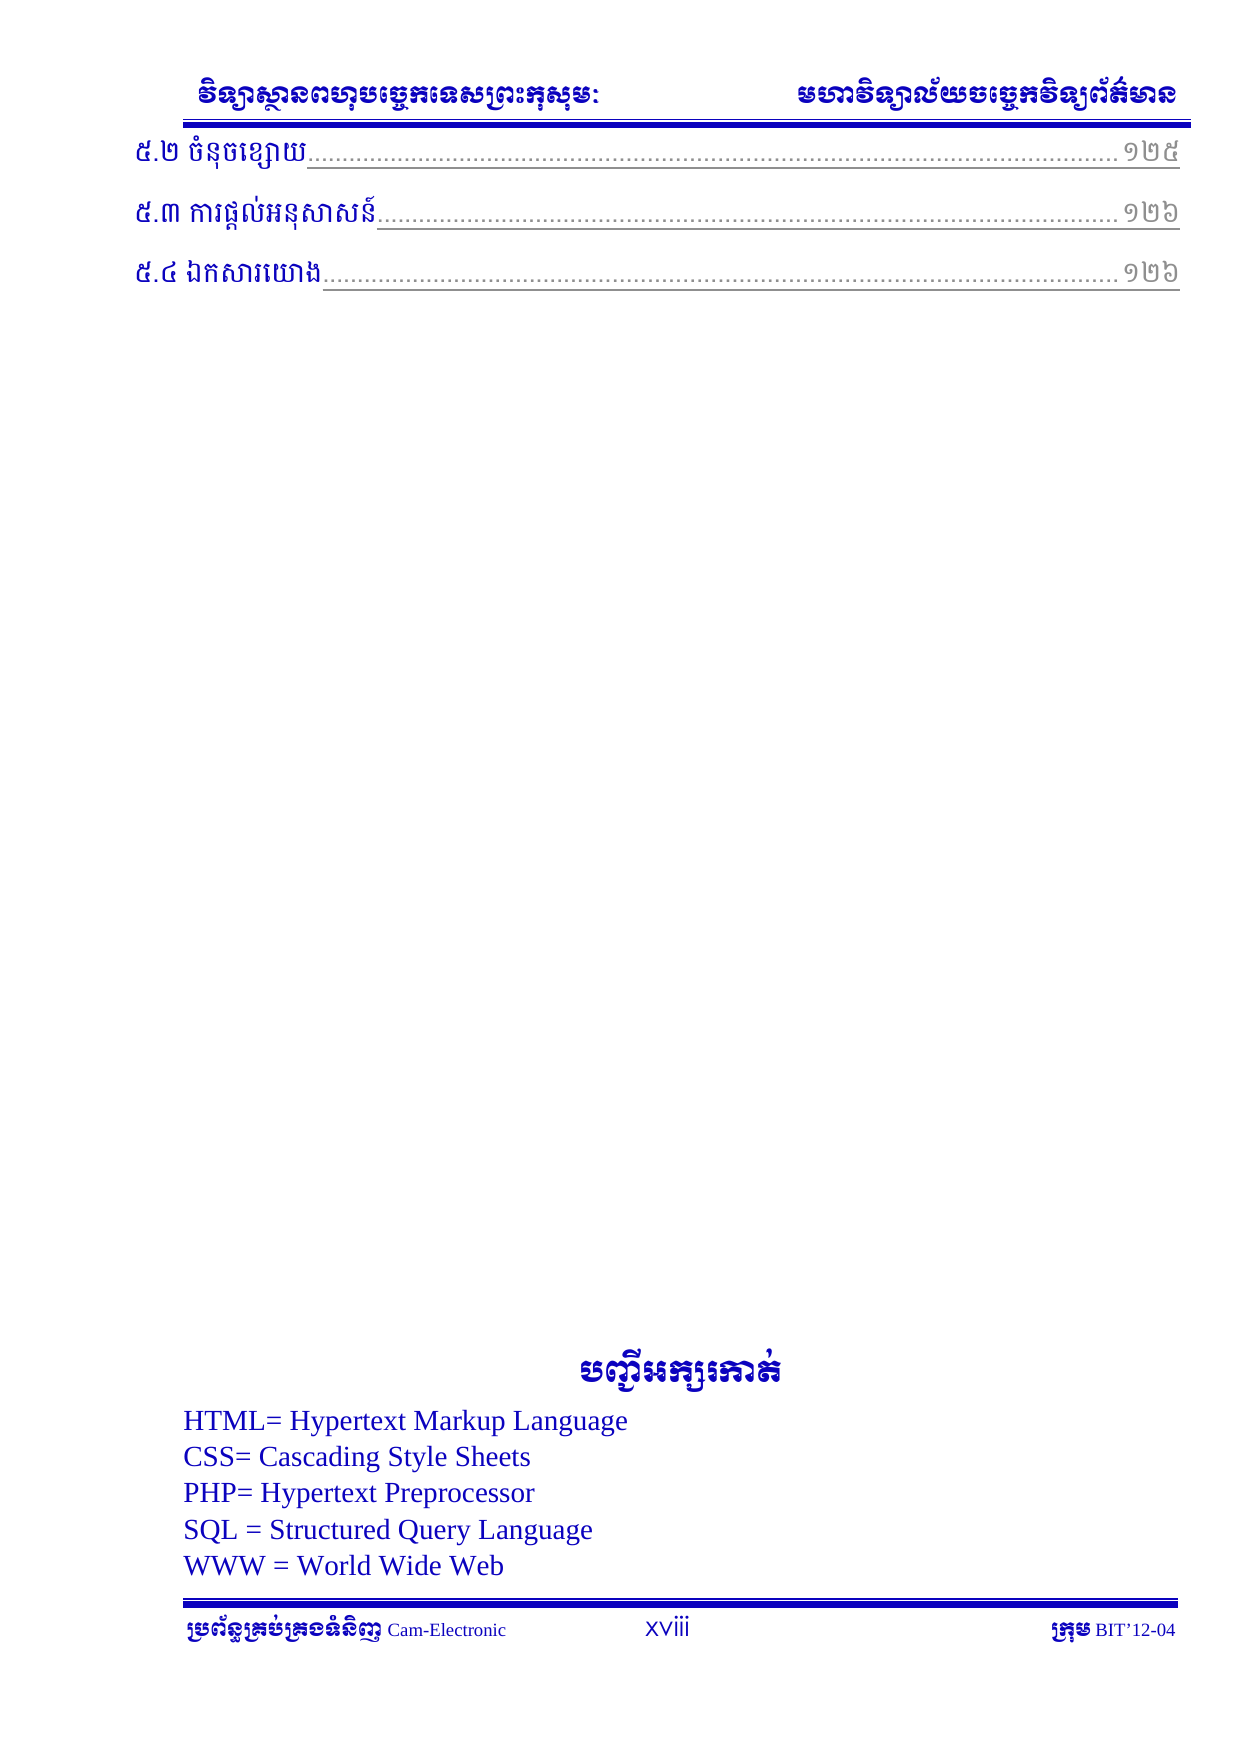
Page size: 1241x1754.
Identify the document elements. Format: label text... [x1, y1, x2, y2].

text WWW = World Wide Web [183, 1548, 1178, 1581]
text CSS= Cascading Style Sheets [183, 1439, 1178, 1473]
text ៥.២ ចំនុចខ្សោយ ១២៥ [133, 130, 1178, 177]
text HTML= Hypertext Markup Language [183, 1403, 1178, 1437]
text បញ្ជីអក្សរកាត់ [183, 1346, 1178, 1399]
text PHP= Hypertext Preprocessor [183, 1476, 1178, 1509]
text ៥.៤​ ឯកសារយោង ១២៦ [133, 252, 1178, 299]
text ៥.៣ ការផ្ដល់អនុសាសន៍ ១២៦ [133, 191, 1178, 238]
text SQL = Structured Query Language [183, 1512, 1178, 1545]
